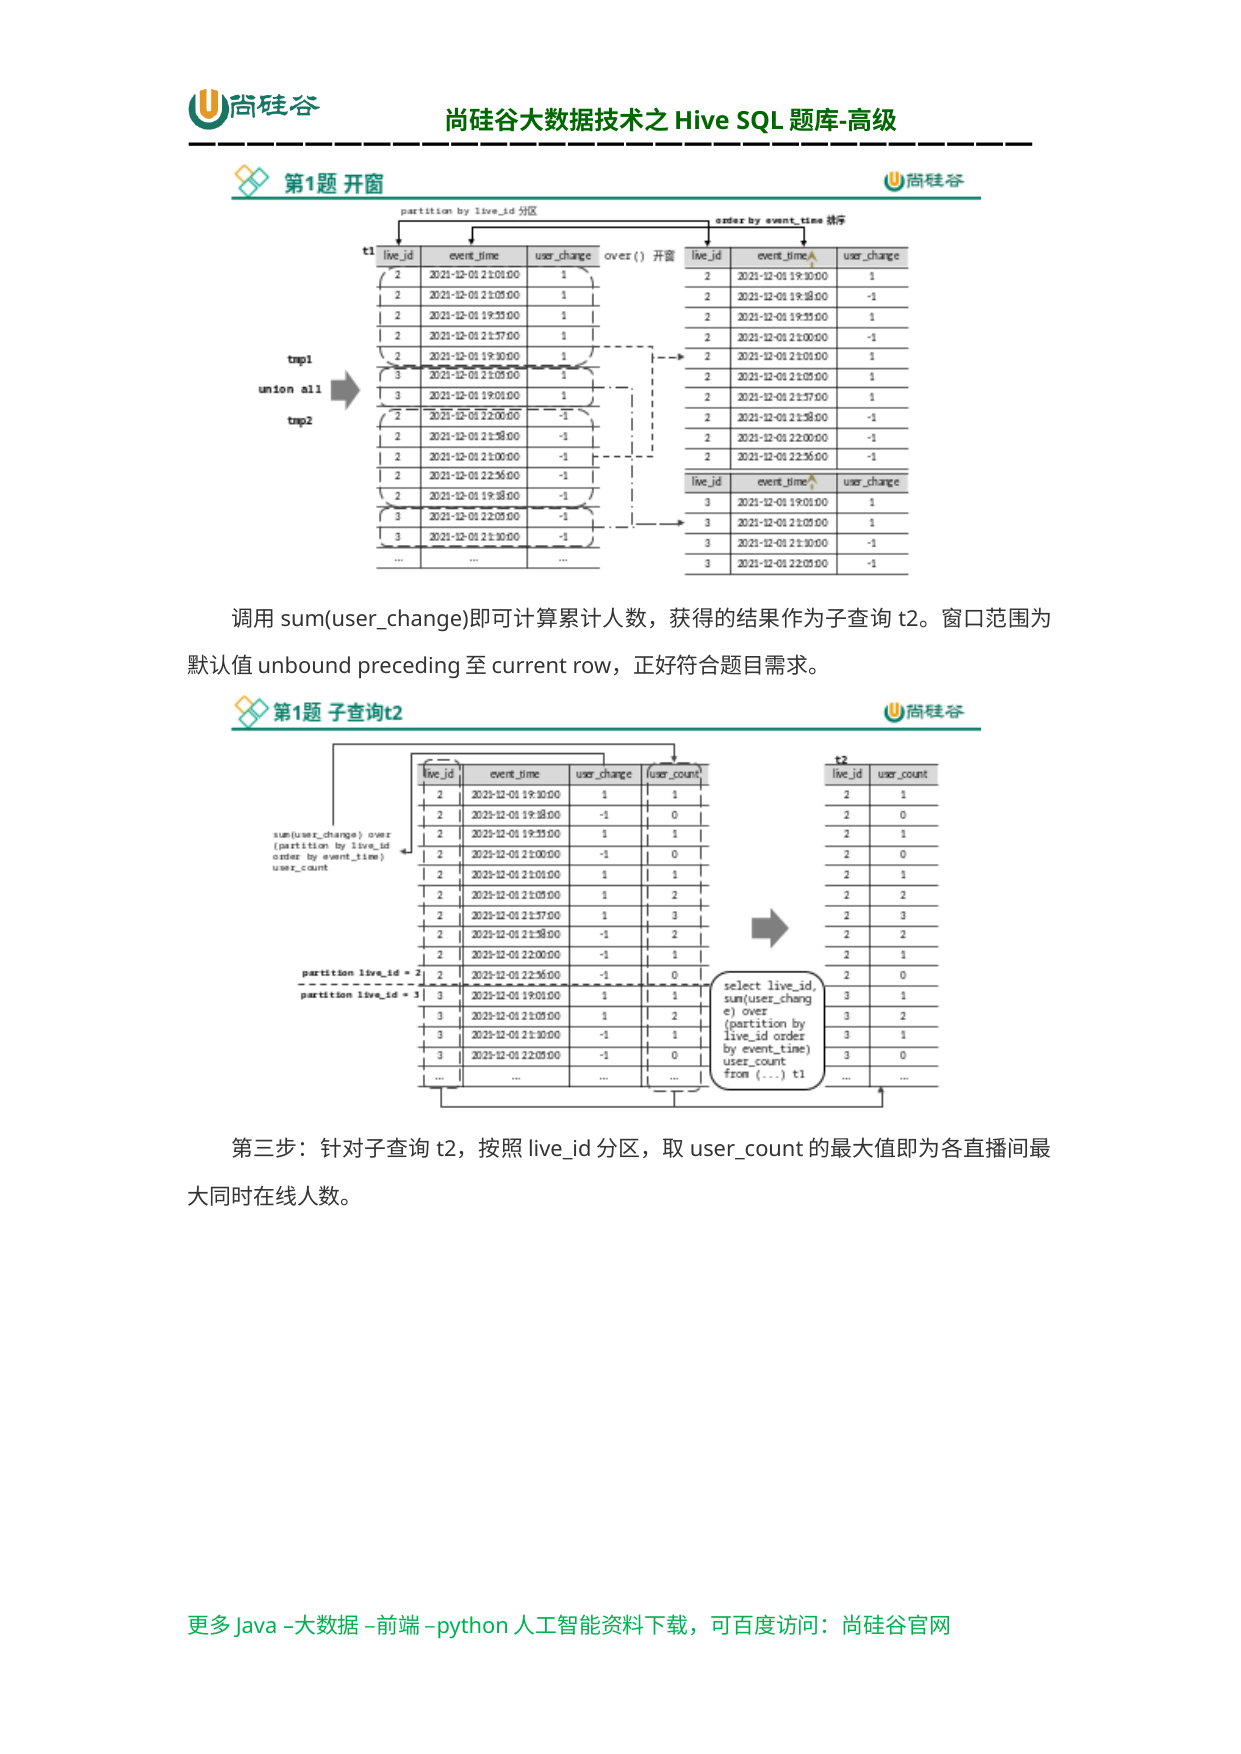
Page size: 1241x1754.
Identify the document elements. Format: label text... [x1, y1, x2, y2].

text 调用sum(user_change)即可计算累计人数，获得的结果作为子查询t2。窗口范围为默认值unbound preceding至current row，正好符合题目需求。 [187, 601, 1053, 680]
text 第三步：针对子查询t2，按照live_id分区，取user_count的最大值即为各直播间最大同时在线人数。 [187, 1131, 1053, 1211]
